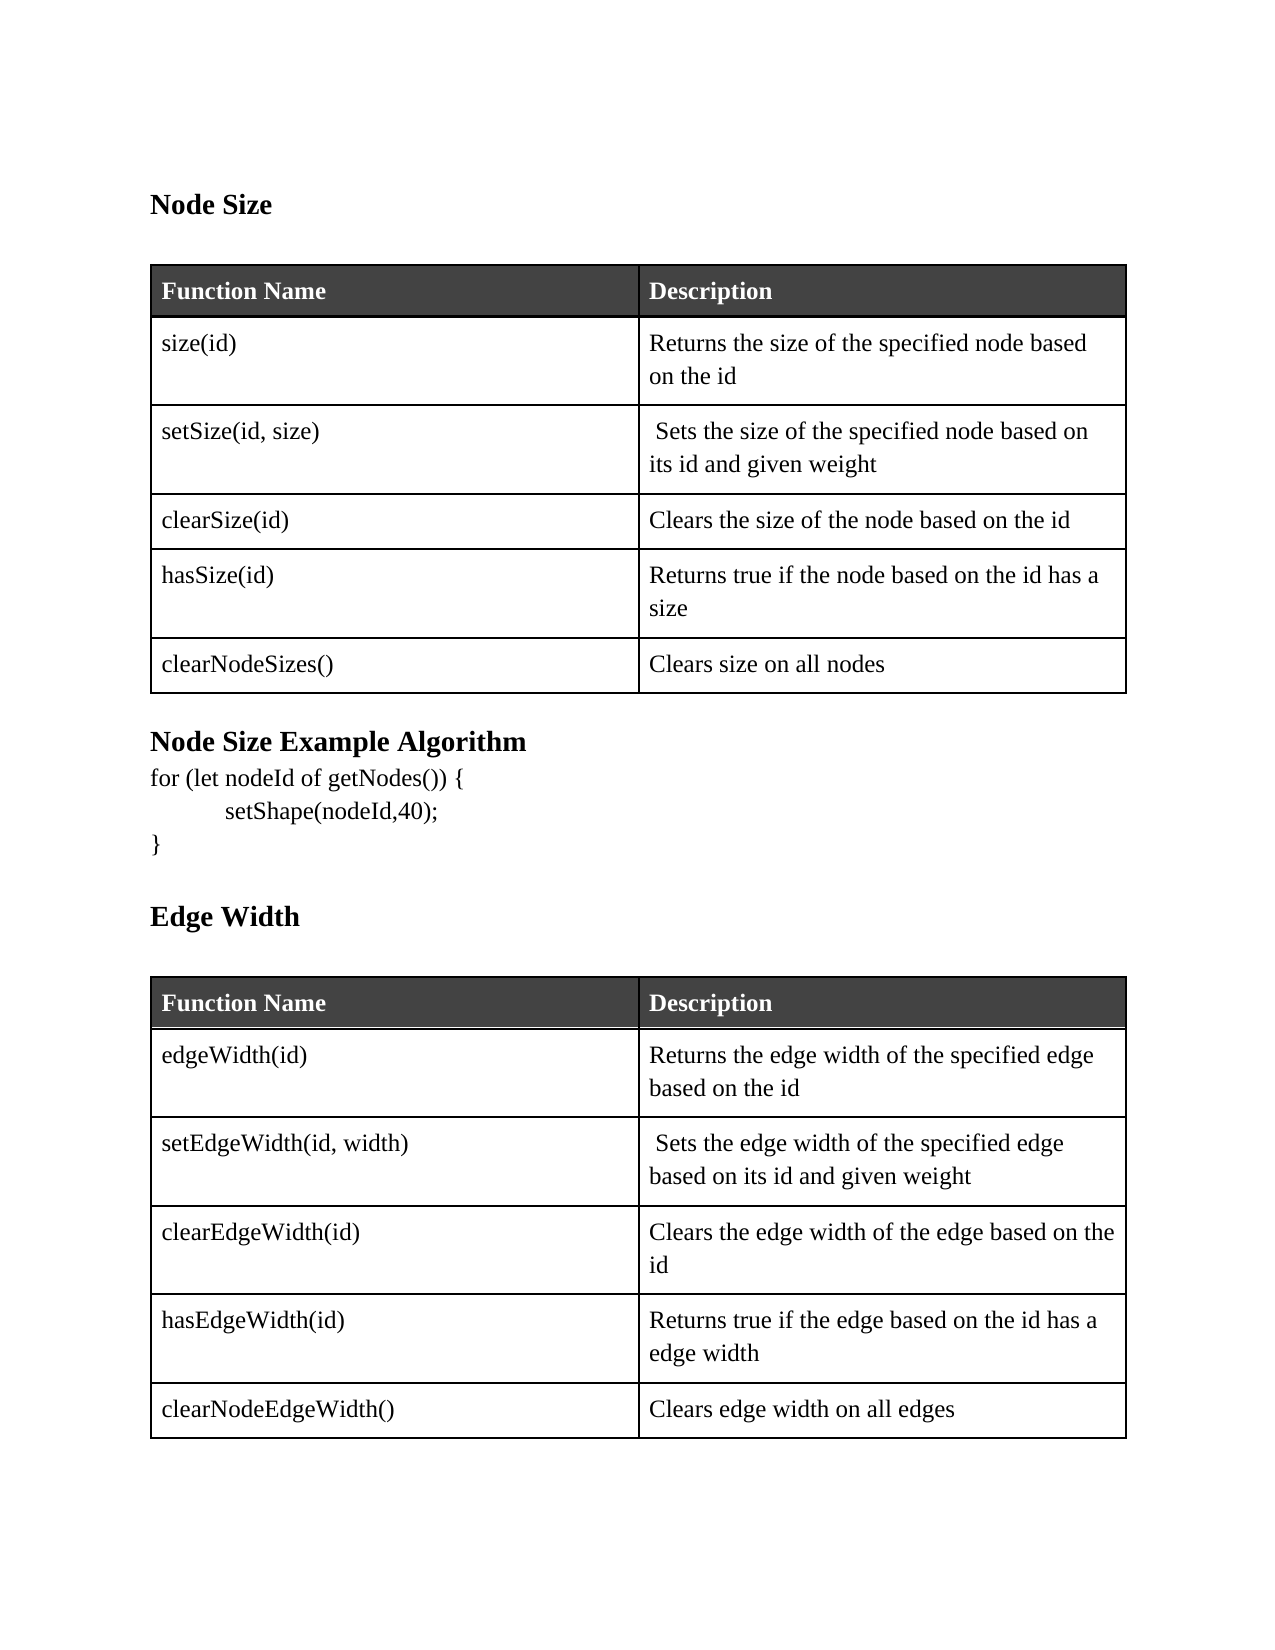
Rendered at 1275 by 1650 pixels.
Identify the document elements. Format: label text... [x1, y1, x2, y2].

table_cell Clears the size of the node based on the id [640, 495, 1125, 548]
subtitle Edge Width [150, 899, 1125, 933]
table_cell Returns true if the edge based on the id has a edge width [640, 1295, 1125, 1382]
text for (let nodeId of getNodes()) { [150, 763, 1125, 792]
table_cell Clears the edge width of the edge based on the id [640, 1207, 1125, 1293]
table_cell clearEdgeWidth(id) [152, 1207, 638, 1293]
table_cell Clears size on all nodes [640, 639, 1125, 692]
table_cell Sets the size of the specified node based on its id and given weight [640, 406, 1125, 492]
table_cell Returns the size of the specified node based on the id [640, 318, 1125, 404]
table_cell hasEdgeWidth(id) [152, 1295, 638, 1382]
text Node Size Example Algorithm [150, 724, 1125, 758]
text setShape(nodeId,40); [150, 796, 1125, 825]
table_header Description [640, 266, 1125, 315]
table_cell Clears edge width on all edges [640, 1384, 1125, 1437]
table_cell hasSize(id) [152, 550, 638, 637]
table_cell clearNodeSizes() [152, 639, 638, 692]
table_cell clearNodeEdgeWidth() [152, 1384, 638, 1437]
text } [150, 829, 1125, 858]
subtitle Node Size [150, 187, 1125, 221]
table_header Description [640, 978, 1125, 1027]
table_cell size(id) [152, 318, 638, 404]
table_cell Returns the edge width of the specified edge based on the id [640, 1030, 1125, 1116]
table_cell setEdgeWidth(id, width) [152, 1118, 638, 1204]
table_cell edgeWidth(id) [152, 1030, 638, 1116]
table_cell clearSize(id) [152, 495, 638, 548]
table_cell Sets the edge width of the specified edge based on its id and given weight [640, 1118, 1125, 1204]
table_header Function Name [152, 978, 638, 1027]
table_header Function Name [152, 266, 638, 315]
table_cell setSize(id, size) [152, 406, 638, 492]
table_cell Returns true if the node based on the id has a size [640, 550, 1125, 637]
